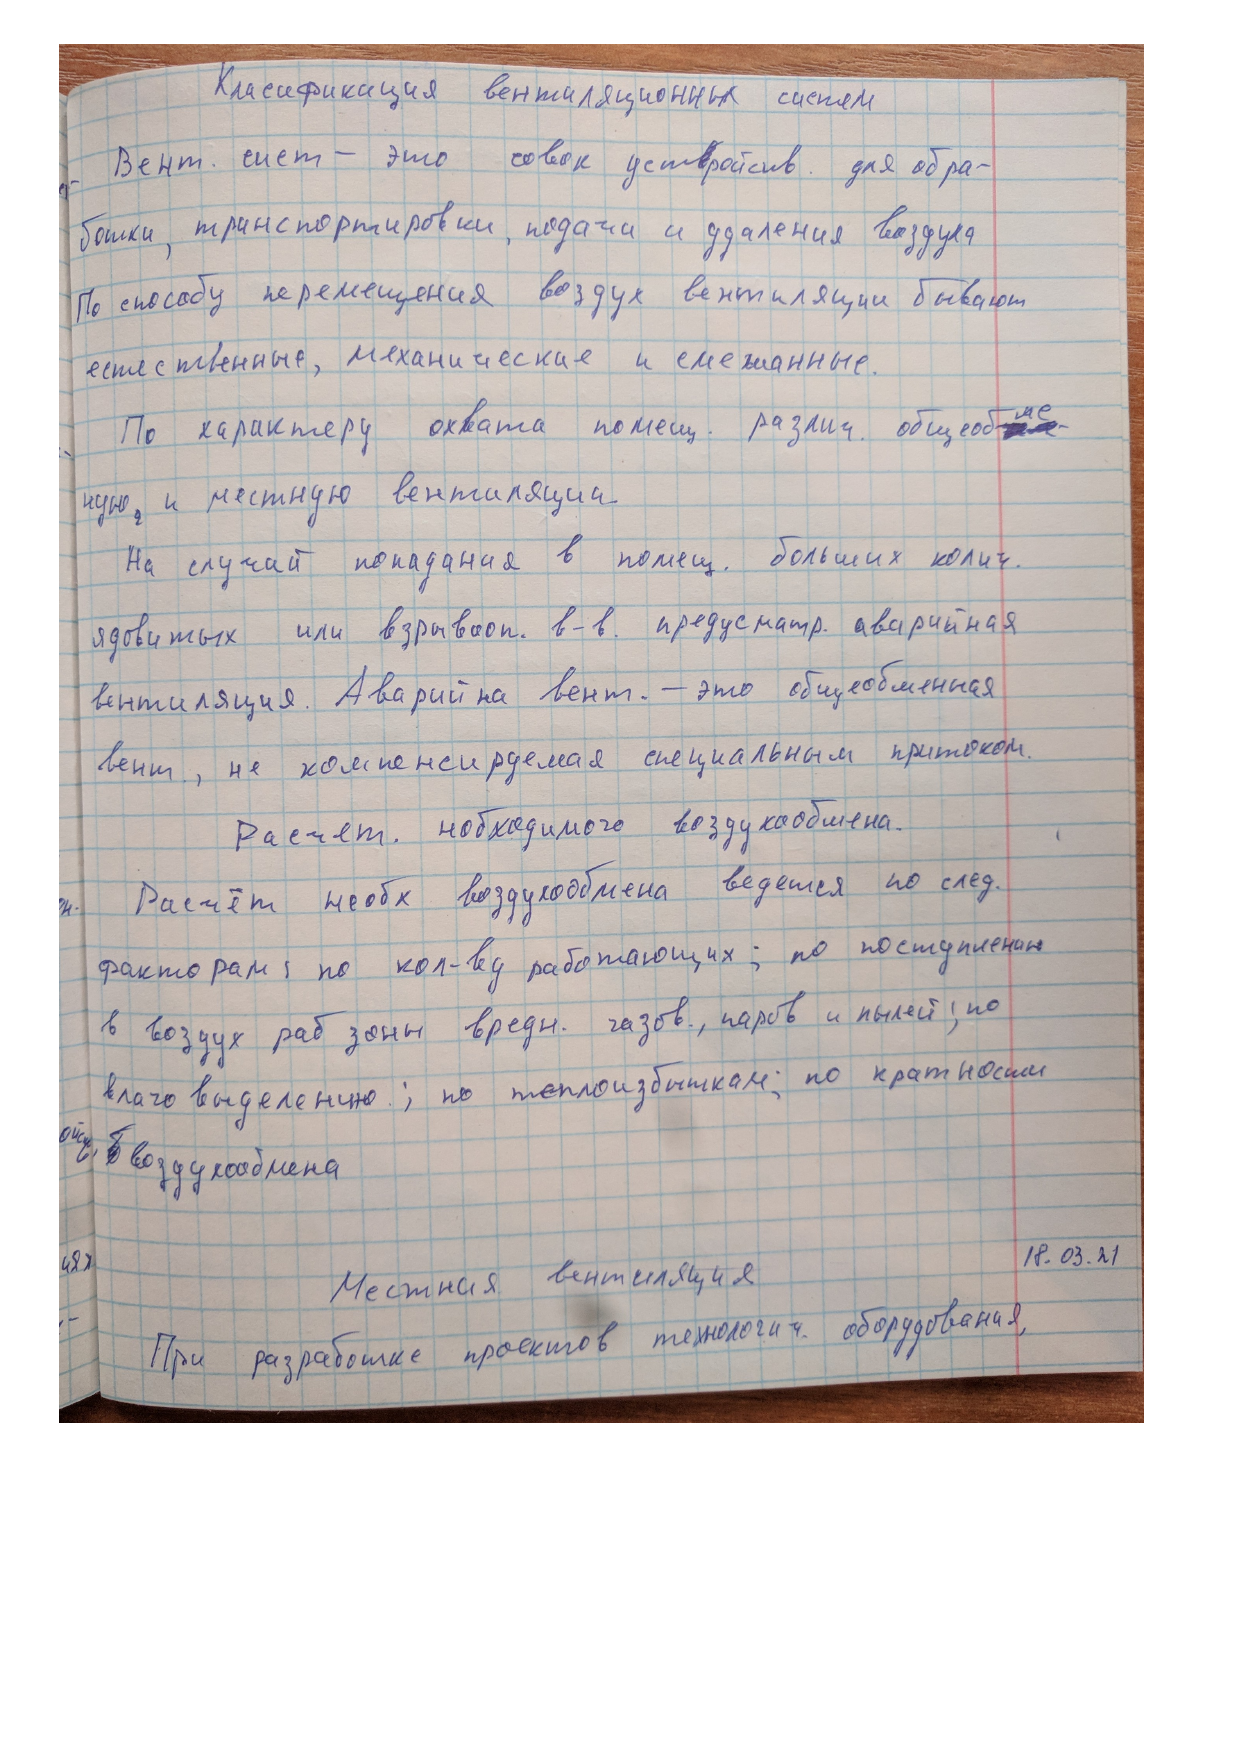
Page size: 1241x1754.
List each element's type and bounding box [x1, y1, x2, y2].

picture [59, 44, 1144, 1423]
